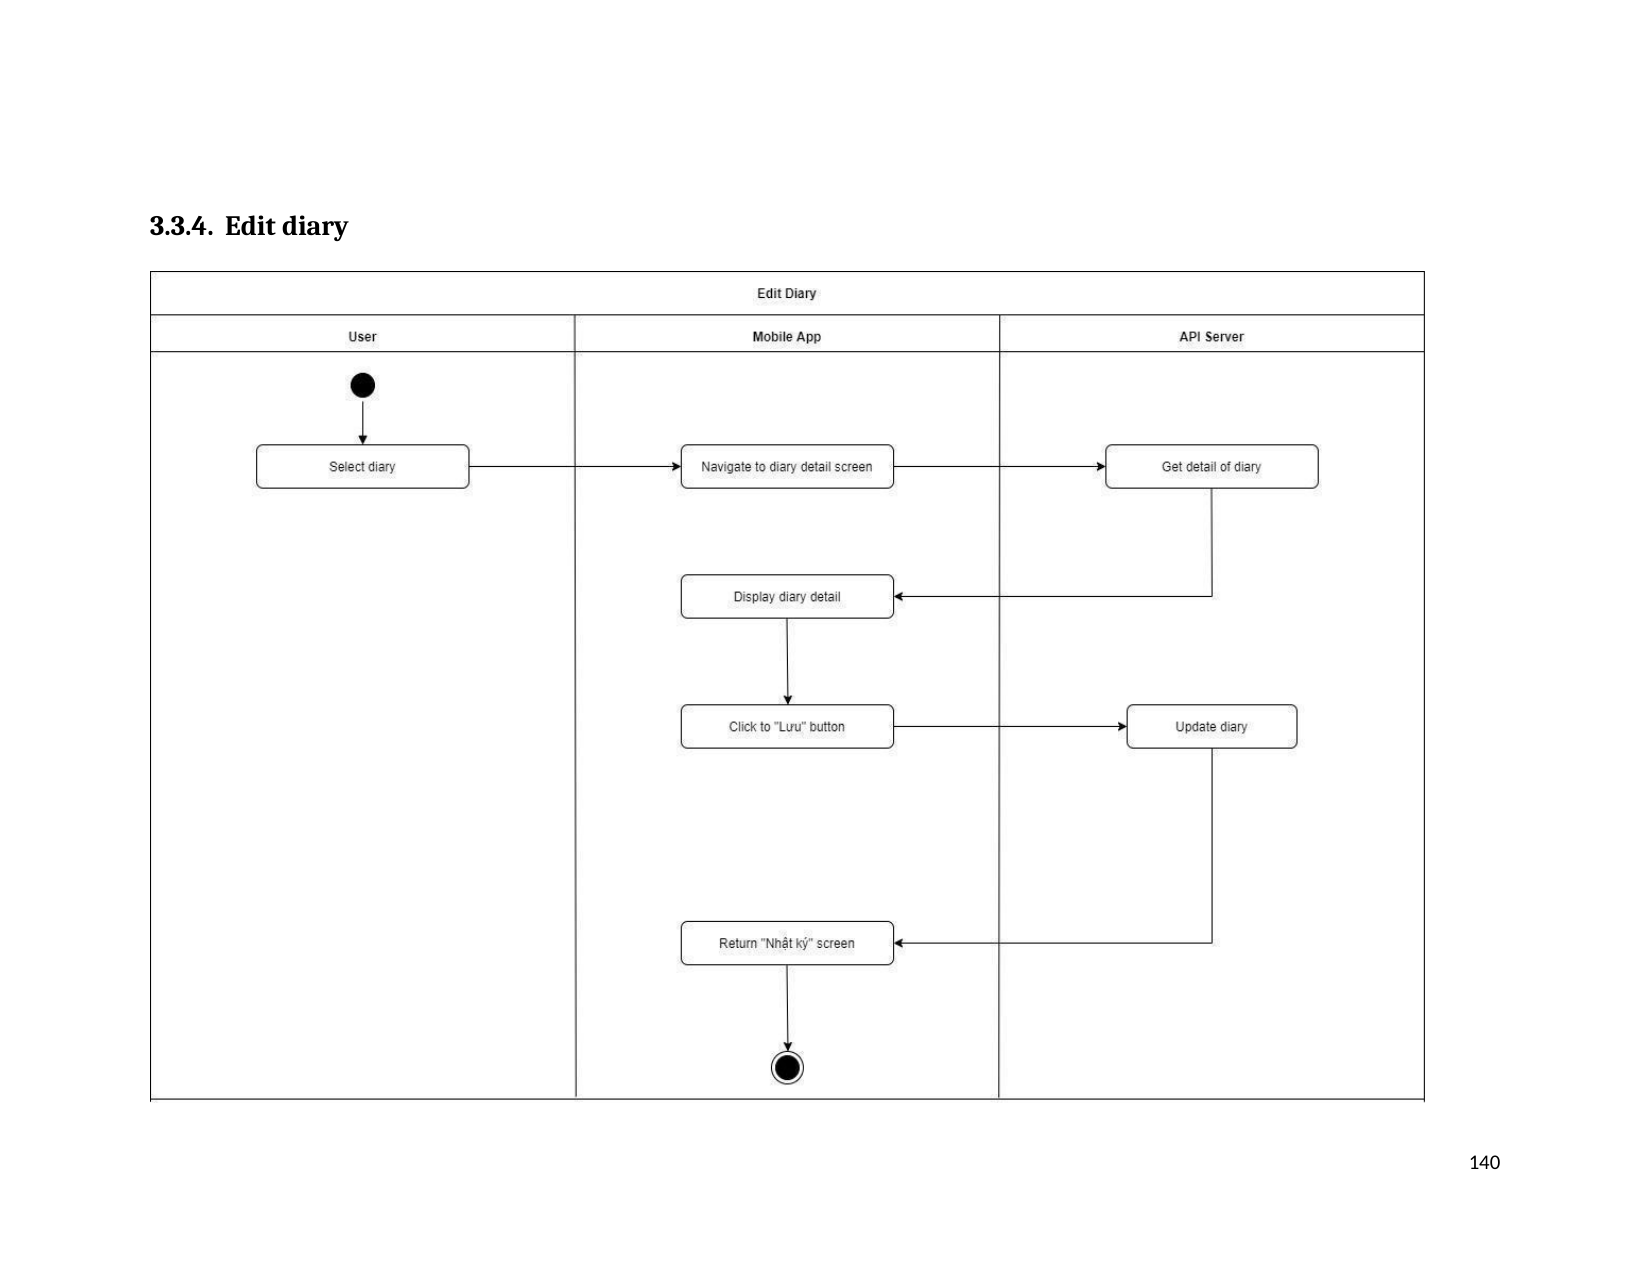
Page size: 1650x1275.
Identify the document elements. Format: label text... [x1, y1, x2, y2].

subtitle Edit diary [150, 210, 1500, 243]
picture [150, 271, 1425, 1104]
